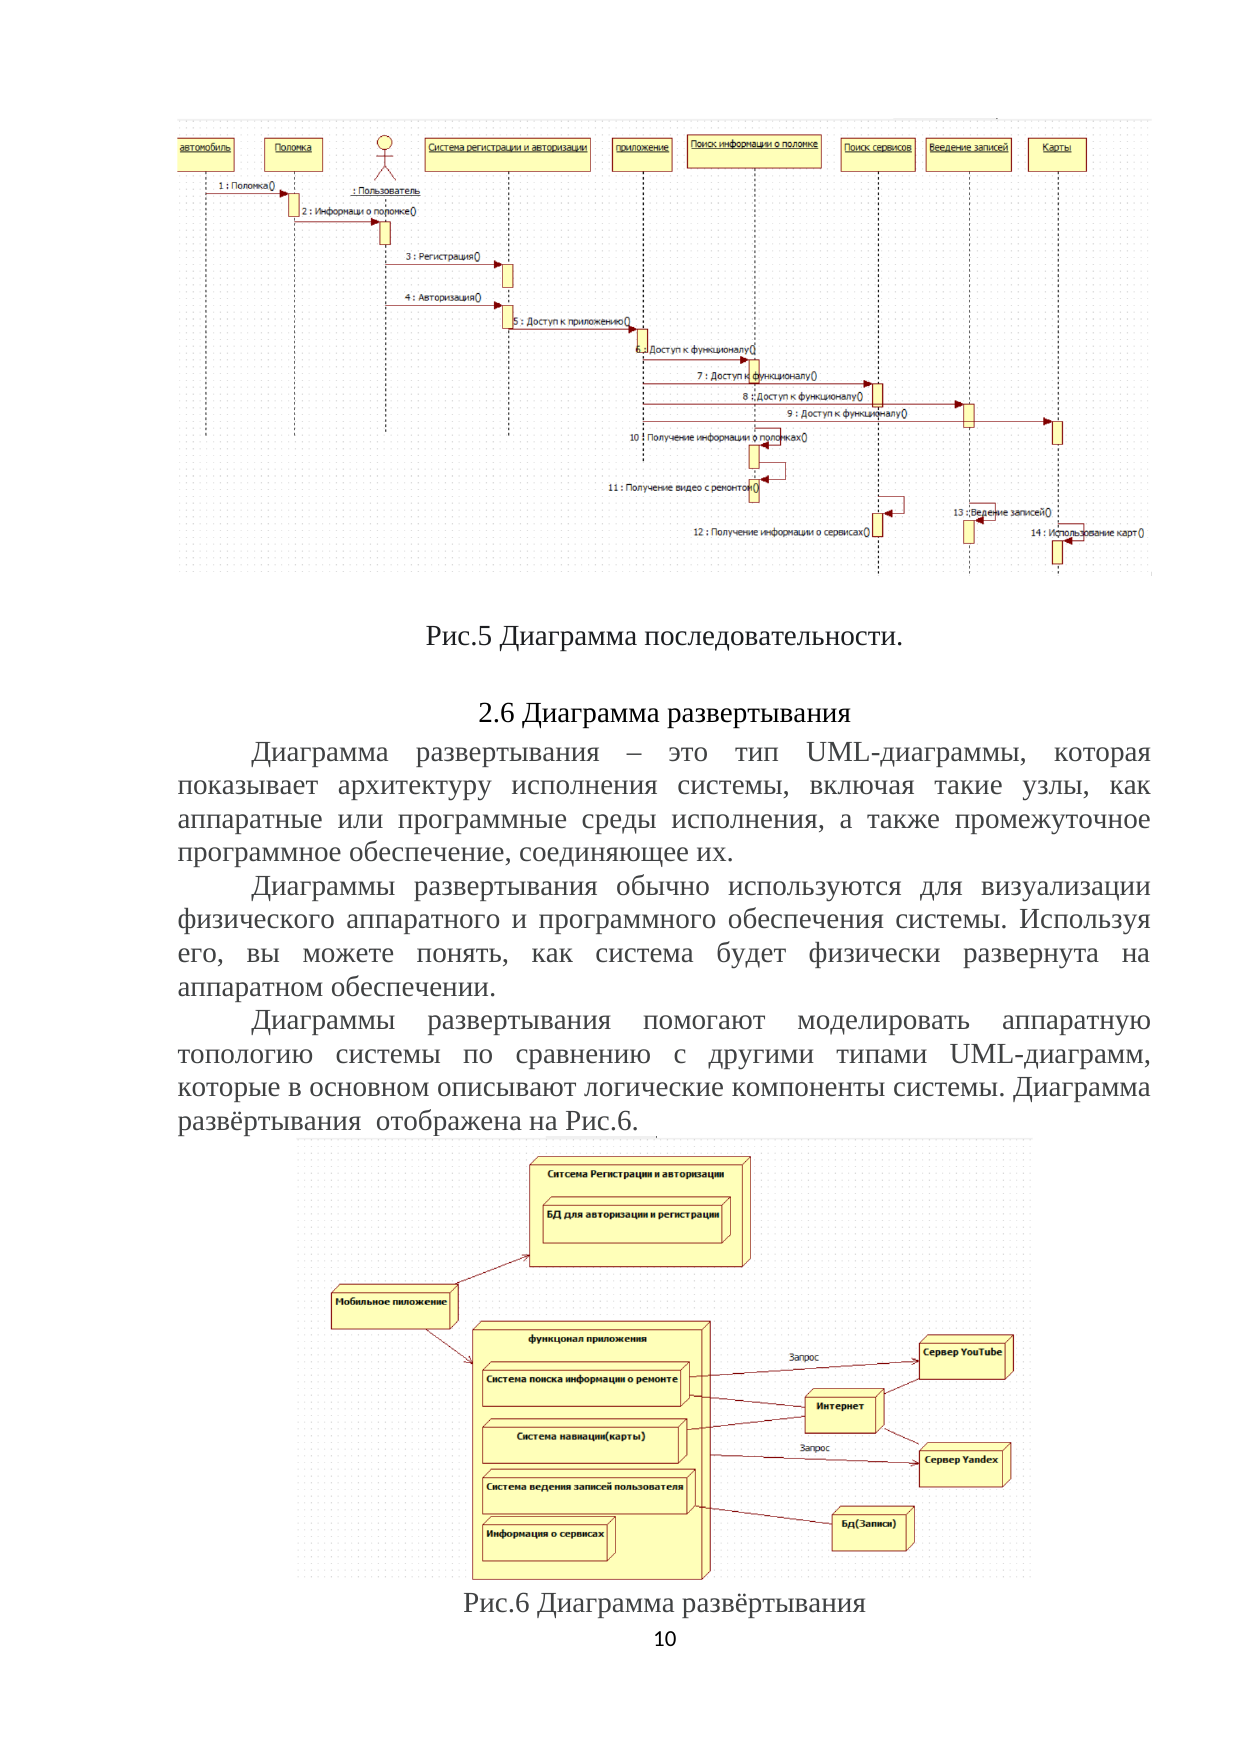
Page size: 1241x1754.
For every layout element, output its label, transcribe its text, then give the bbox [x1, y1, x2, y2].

list 2.6 Диаграмма развертывания [177, 695, 1152, 729]
text Диаграммы развертывания обычно используются для визуализации физического аппаратного и программного обеспечения системы. Используя его, вы можете понять, как система будет физически развернута на аппаратном обеспечении. [177, 868, 1152, 1002]
text Рис.6 Диаграмма развёртывания [177, 1586, 1152, 1619]
text Диаграммы развертывания помогают моделировать аппаратную топологию системы по сравнению с другими типами UML-диаграмм, которые в основном описывают логические компоненты системы. Диаграмма развёртывания отображена на Рис.6. [177, 1002, 1152, 1136]
picture [177, 118, 1152, 576]
text Диаграмма развертывания – это тип UML-диаграммы, которая показывает архитектуру исполнения системы, включая такие узлы, как аппаратные или программные среды исполнения, а также промежуточное программное обеспечение, соединяющее их. [177, 734, 1152, 868]
text Рис.5 Диаграмма последовательности. [177, 618, 1152, 652]
picture [296, 1136, 1033, 1582]
